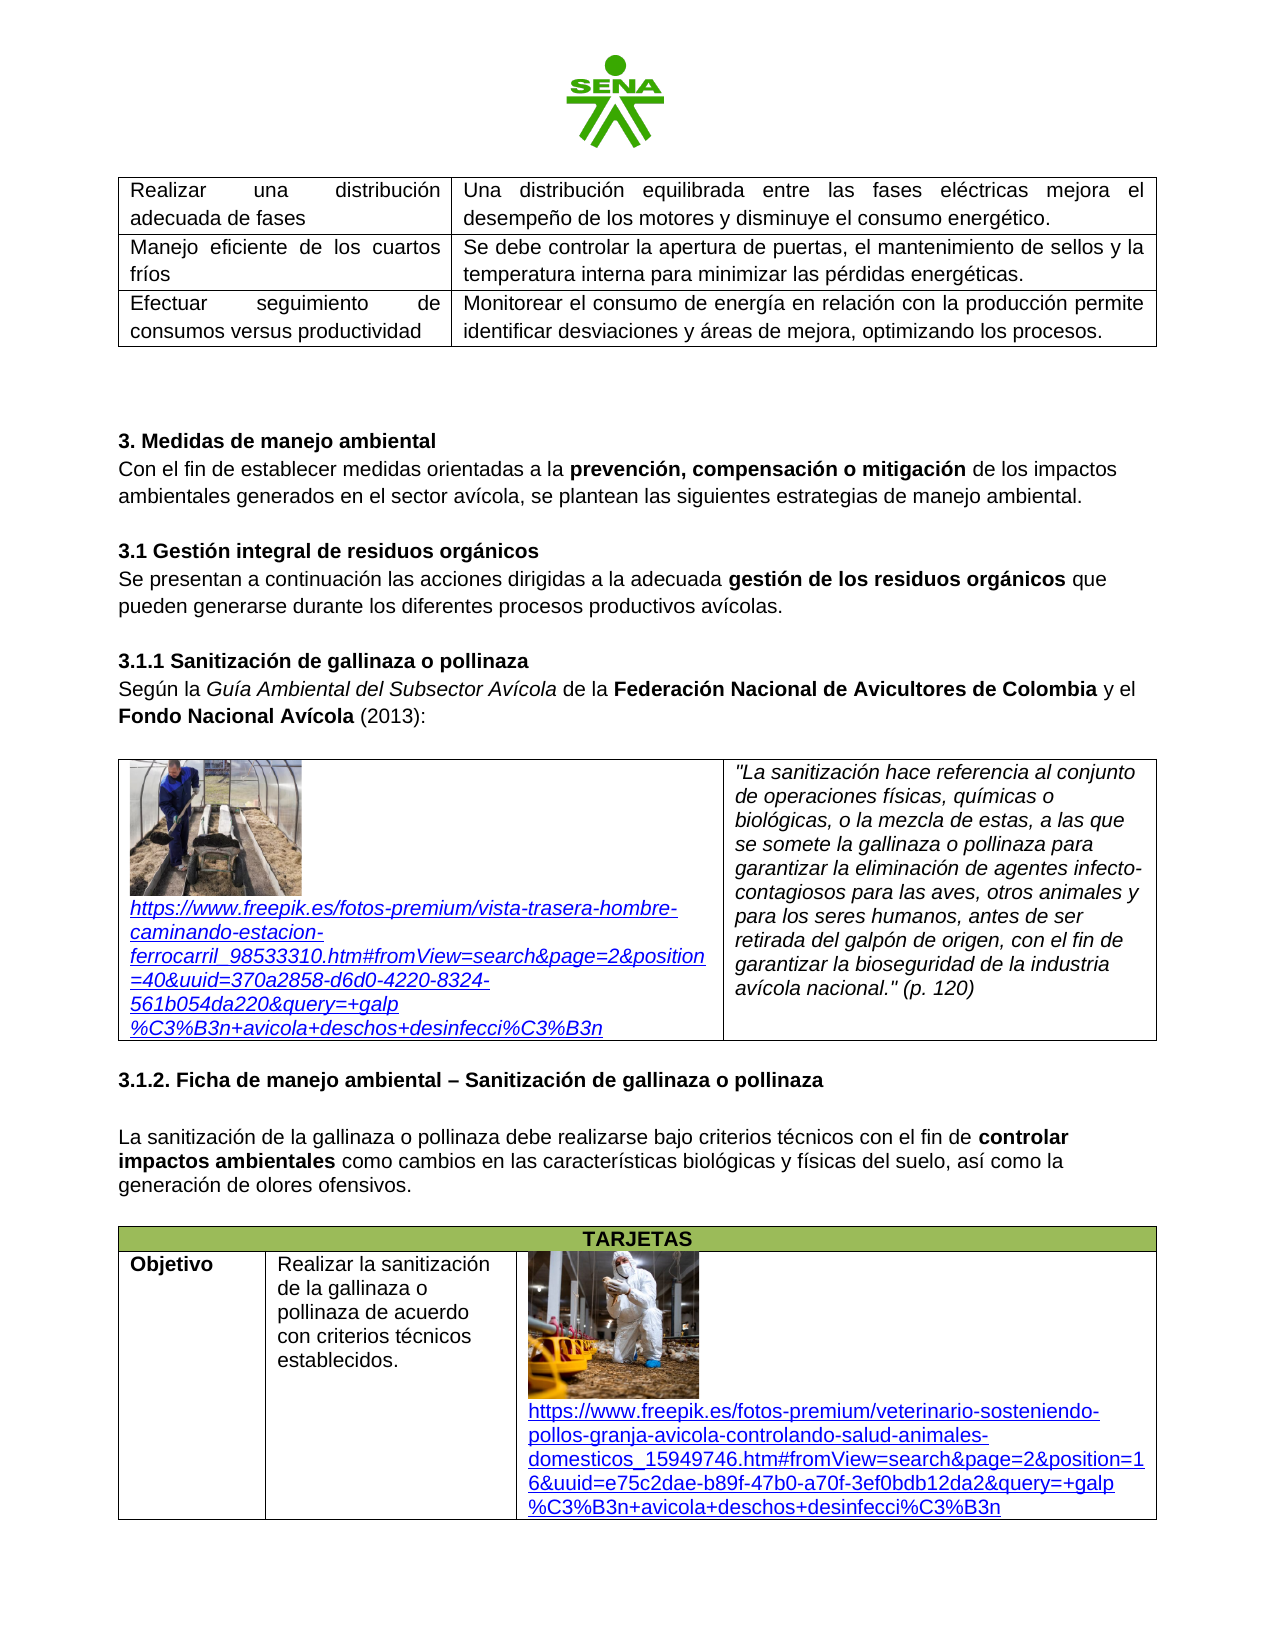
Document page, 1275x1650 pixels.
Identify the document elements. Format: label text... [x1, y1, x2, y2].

picture [129, 760, 302, 896]
table_header https://www.freepik.es/fotos-premium/vista-trasera-hombre-caminando-estacion-ferrocarril_98533310.htm#fromView=search&page=2&position=40&uuid=370a2858-d6d0-4220-8324-561b054da220&query=+galp%C3%B3n+avicola+deschos+desinfecci%C3%B3n [119, 760, 723, 1039]
text La sanitización de la gallinaza o pollinaza debe realizarse bajo criterios técnicos con el fin de controlar impactos ambientales como cambios en las características biológicas y físicas del suelo, así como la generación de olores ofensivos. [118, 1125, 1157, 1197]
picture [566, 55, 664, 148]
table_cell Realizar la sanitización de la gallinaza o pollinaza de acuerdo con criterios técnicos establecidos. [266, 1252, 516, 1518]
table_cell Monitorear el consumo de energía en relación con la producción permite identificar desviaciones y áreas de mejora, optimizando los procesos. [452, 291, 1156, 346]
table_header "La sanitización hace referencia al conjunto de operaciones físicas, químicas o biológicas, o la mezcla de estas, a las que se somete la gallinaza o pollinaza para garantizar la eliminación de agentes infecto-contagiosos para las aves, otros animales y para los seres humanos, antes de ser retirada del galpón de origen, con el fin de garantizar la bioseguridad de la industria avícola nacional." (p. 120) [724, 760, 1156, 1039]
text 3. Medidas de manejo ambiental [118, 429, 1157, 453]
table_header TARJETAS [119, 1227, 1156, 1251]
text Se presentan a continuación las acciones dirigidas a la adecuada gestión de los residuos orgánicos que pueden generarse durante los diferentes procesos productivos avícolas. [118, 566, 1157, 618]
text Con el fin de establecer medidas orientadas a la prevención, compensación o mitigación de los impactos ambientales generados en el sector avícola, se plantean las siguientes estrategias de manejo ambiental. [118, 456, 1157, 508]
table_cell Manejo eficiente de los cuartos fríos [119, 235, 451, 290]
table_cell Efectuar seguimiento de consumos versus productividad [119, 291, 451, 346]
table_cell Una distribución equilibrada entre las fases eléctricas mejora el desempeño de los motores y disminuye el consumo energético. [452, 178, 1156, 233]
text 3.1.2. Ficha de manejo ambiental – Sanitización de gallinaza o pollinaza [118, 1068, 1157, 1092]
table_cell Realizar una distribución adecuada de fases [119, 178, 451, 233]
text Según la Guía Ambiental del Subsector Avícola de la Federación Nacional de Avicultores de Colombia y el Fondo Nacional Avícola (2013): [118, 676, 1157, 728]
picture [528, 1251, 700, 1399]
text 3.1.1 Sanitización de gallinaza o pollinaza [118, 649, 1157, 673]
text 3.1 Gestión integral de residuos orgánicos [118, 539, 1157, 563]
table_cell Se debe controlar la apertura de puertas, el mantenimiento de sellos y la temperatura interna para minimizar las pérdidas energéticas. [452, 235, 1156, 290]
table_cell Objetivo [119, 1252, 265, 1518]
